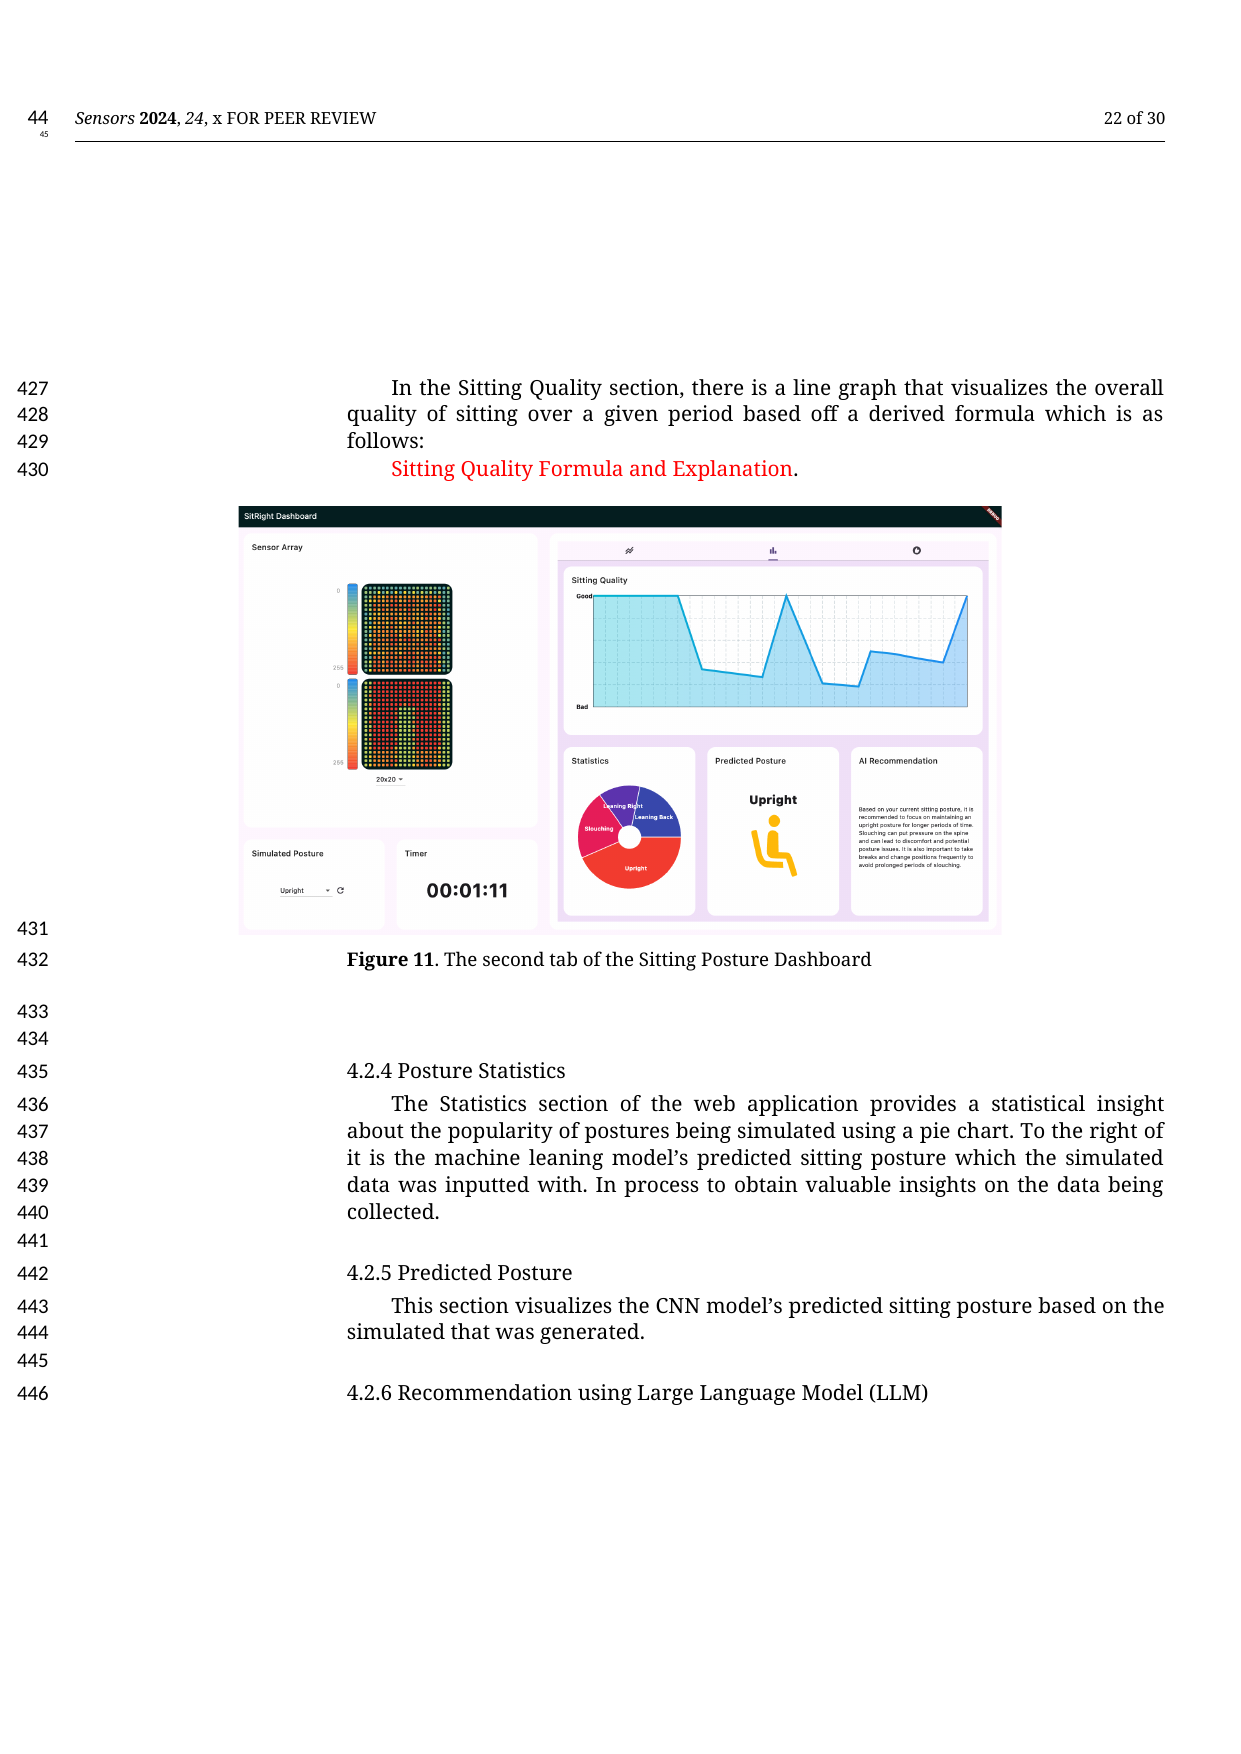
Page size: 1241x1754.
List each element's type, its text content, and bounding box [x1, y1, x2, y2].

text The Statistics section of the web application provides a statistical insight about the popularity of postures being simulated using a pie chart. To the right of it is the machine leaning model’s predicted sitting posture which the simulated data was inputted with. In process to obtain valuable insights on the data being collected. [347, 1090, 1165, 1225]
text This section visualizes the CNN model’s predicted sitting posture based on the simulated that was generated. [347, 1292, 1165, 1346]
subtitle 4.2.4 Posture Statistics [347, 1057, 1165, 1084]
text Sitting Quality Formula and Explanation. [347, 455, 1165, 482]
picture [238, 506, 1002, 935]
text In the Sitting Quality section, there is a line graph that visualizes the overall quality of sitting over a given period based off a derived formula which is as follows: [347, 374, 1165, 455]
subtitle 4.2.6 Recommendation using Large Language Model (LLM) [347, 1379, 1165, 1406]
subtitle 4.2.5 Predicted Posture [347, 1259, 1165, 1286]
text Figure 11. The second tab of the Sitting Posture Dashboard [347, 947, 1165, 972]
